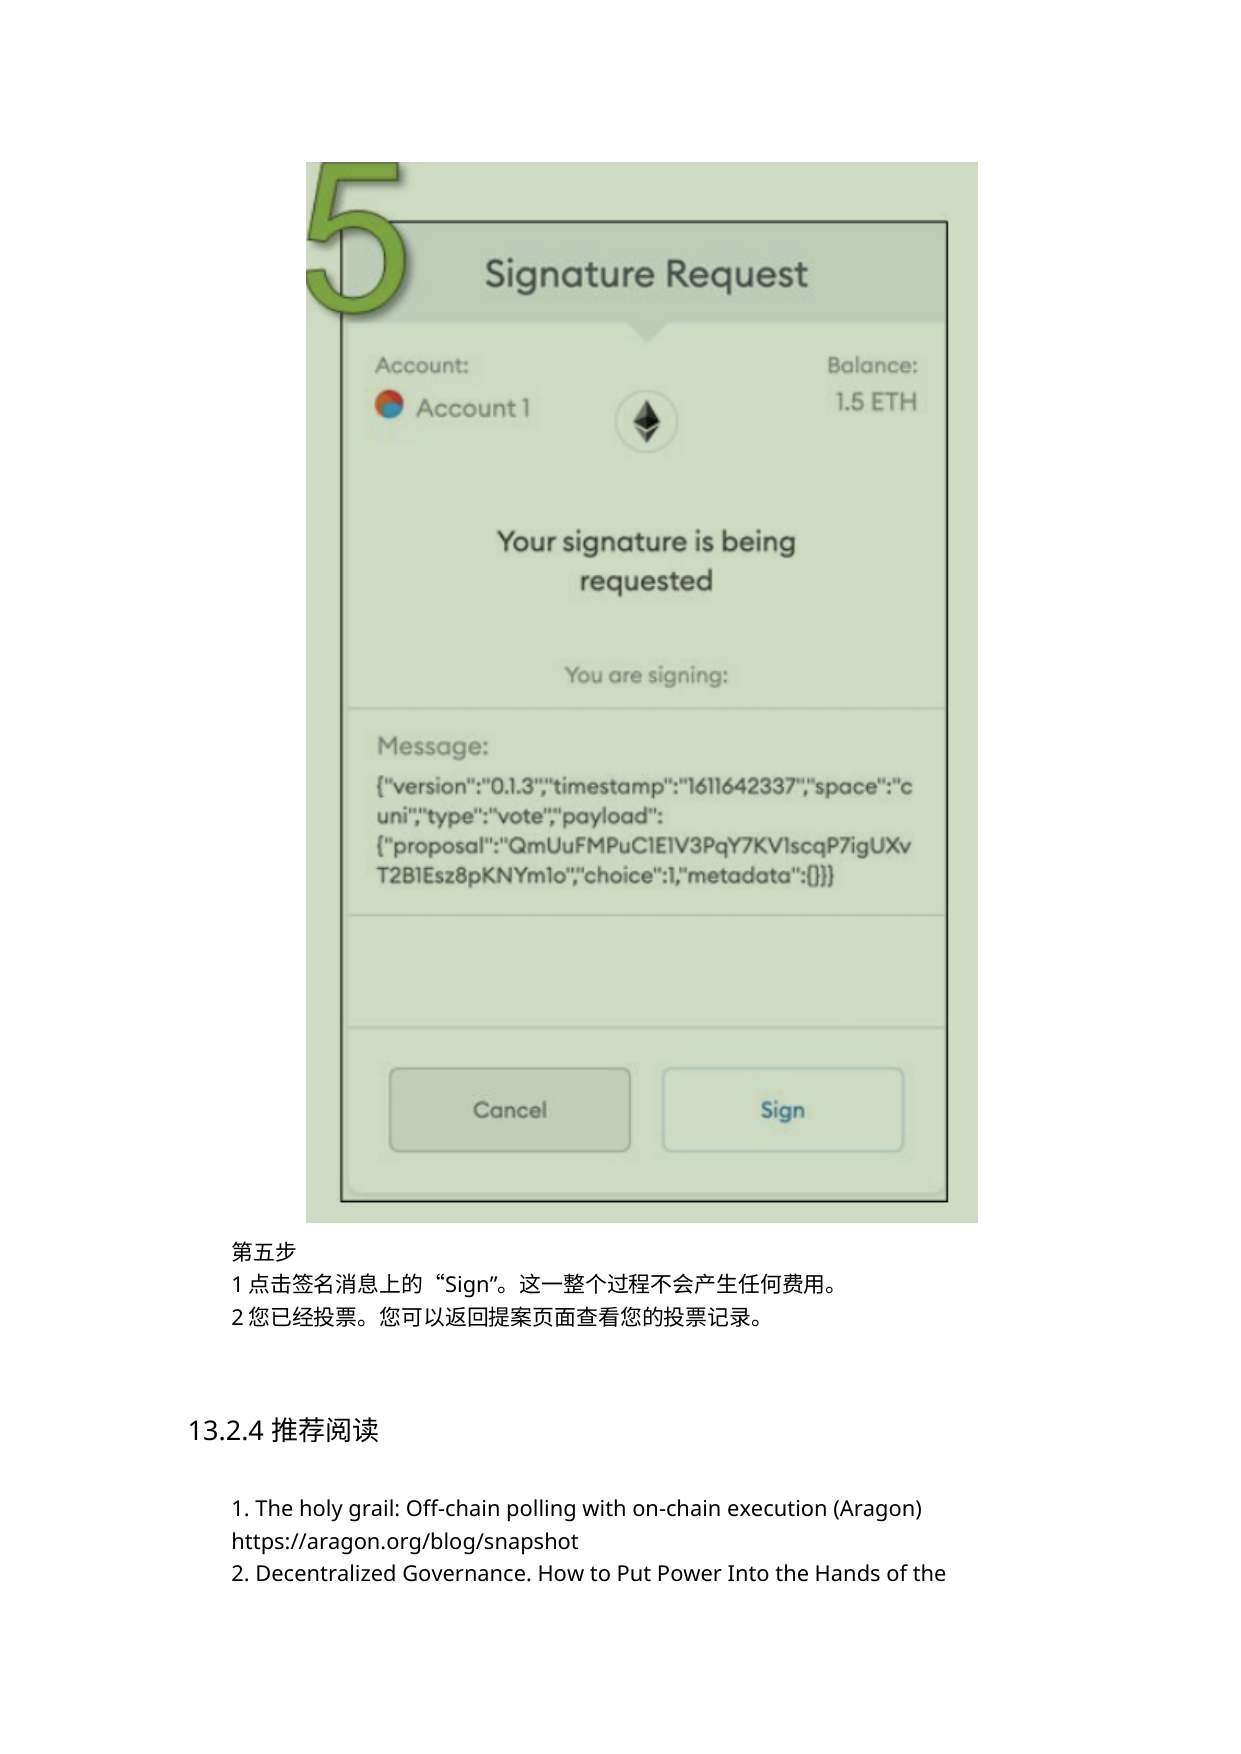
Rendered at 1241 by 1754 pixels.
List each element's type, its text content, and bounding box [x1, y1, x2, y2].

text 1点击签名消息上的“Sign”。这一整个过程不会产生任何费用。 [187, 1267, 1053, 1299]
text 2您已经投票。您可以返回提案页面查看您的投票记录。 [187, 1299, 1053, 1332]
text https://aragon.org/blog/snapshot [187, 1524, 1053, 1557]
text 第五步 [187, 1234, 1053, 1267]
subtitle 13.2.4 推荐阅读 [187, 1396, 1053, 1461]
picture [306, 162, 978, 1223]
text 2. Decentralized Governance. How to Put Power Into the Hands of the [187, 1557, 1053, 1589]
text 1. The holy grail: Off-chain polling with on-chain execution (Aragon) [187, 1492, 1053, 1524]
